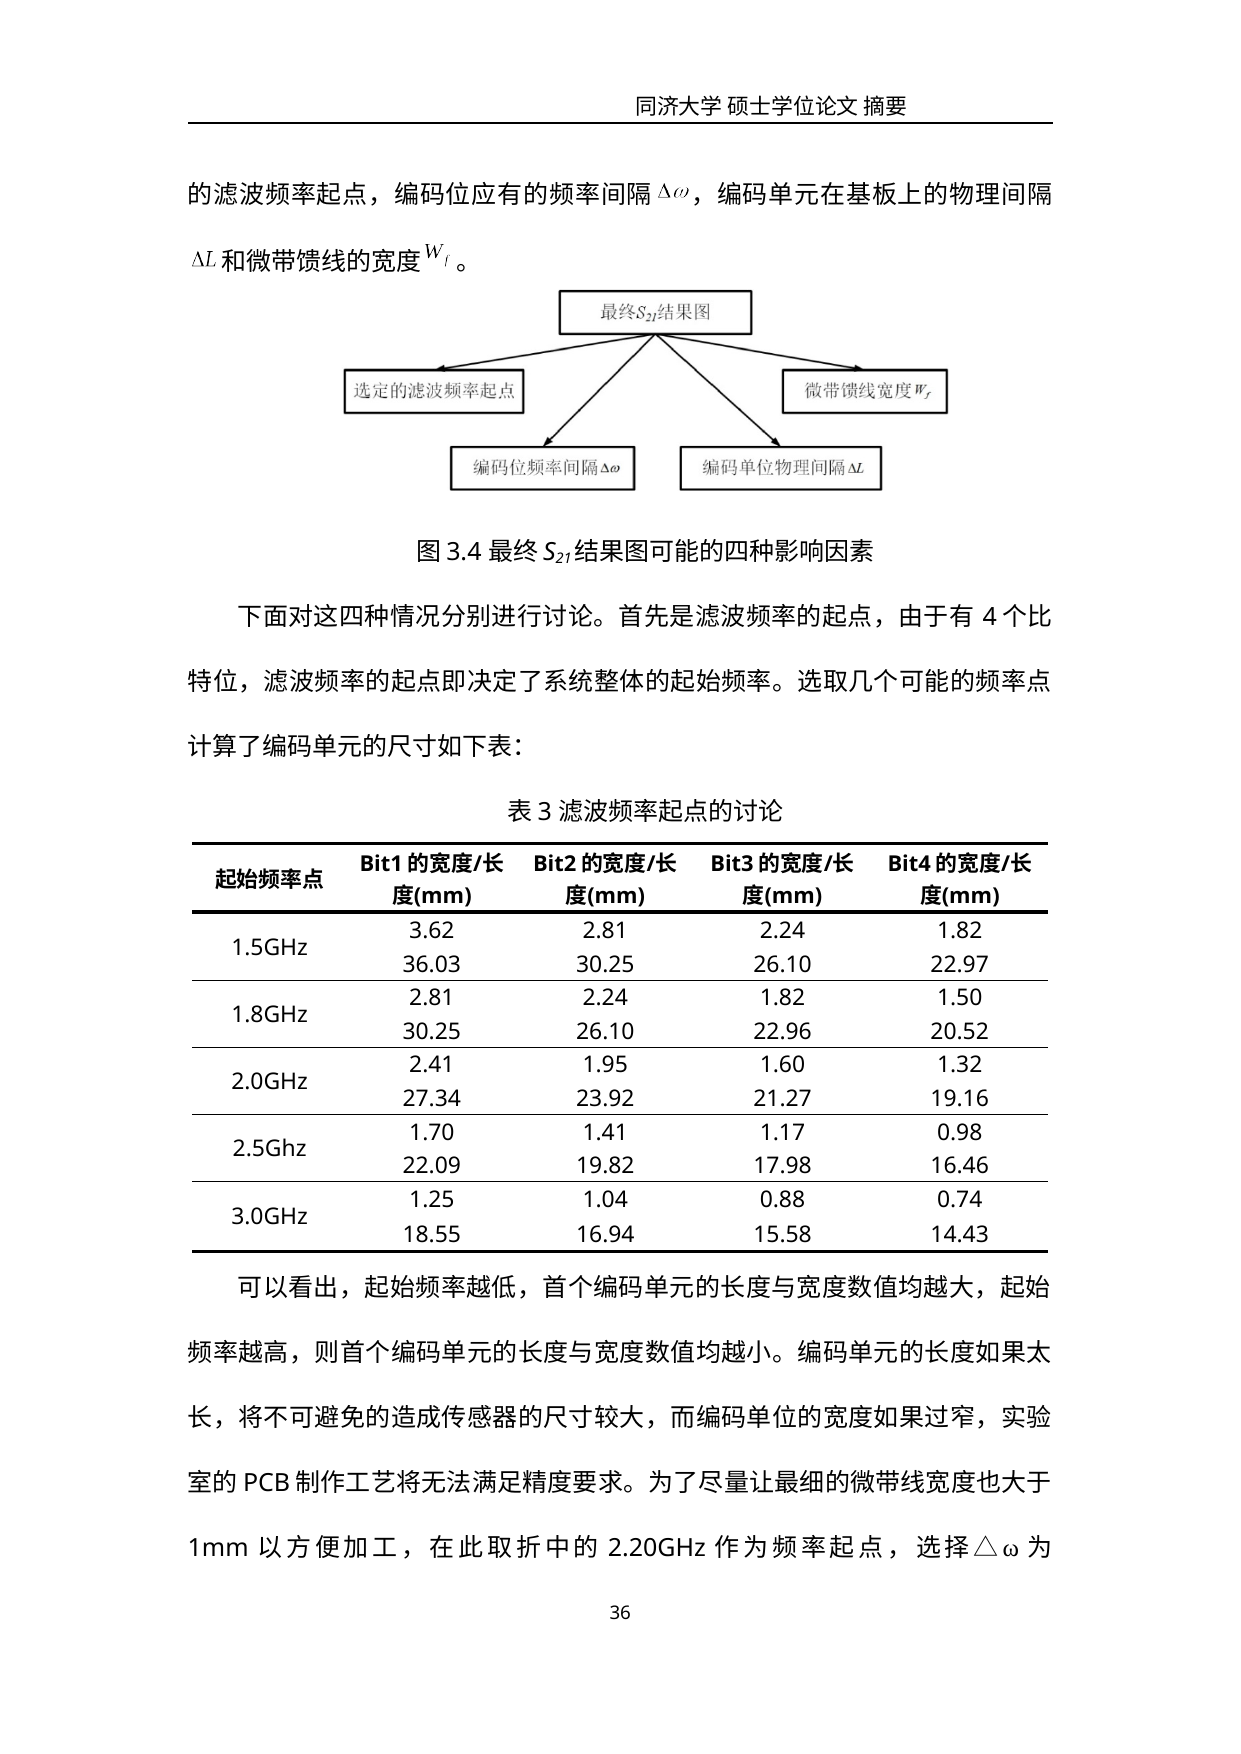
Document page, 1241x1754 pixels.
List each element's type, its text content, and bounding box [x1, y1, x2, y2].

table_cell 2.81 [347, 981, 516, 1013]
table_cell 2.81 [516, 914, 694, 946]
table_cell 0.74 [871, 1182, 1048, 1214]
table_cell 2.41 [347, 1048, 516, 1080]
table_cell 1.04 [516, 1182, 694, 1214]
table_cell 2.0GHz [192, 1048, 347, 1114]
table_cell 26.10 [694, 946, 871, 979]
table_cell 1.25 [347, 1182, 516, 1214]
text 图3.4 最终S21结果图可能的四种影响因素 [187, 517, 1053, 582]
table_cell 2.5Ghz [192, 1115, 347, 1181]
table_cell 3.0GHz [192, 1182, 347, 1250]
table_cell 1.82 [694, 981, 871, 1013]
table_cell 1.32 [871, 1048, 1048, 1080]
table_cell 1.50 [871, 981, 1048, 1013]
table_cell 21.27 [694, 1080, 871, 1114]
text 下面对这四种情况分别进行讨论。首先是滤波频率的起点，由于有4个比特位，滤波频率的起点即决定了系统整体的起始频率。选取几个可能的频率点计算了编码单元的尺寸如下表： [187, 582, 1053, 777]
table_header Bit4的宽度/长度(mm) [871, 845, 1048, 910]
table_cell 26.10 [516, 1013, 694, 1047]
table_header Bit3的宽度/长度(mm) [694, 845, 871, 910]
table_cell 36.03 [347, 946, 516, 979]
table_cell 0.88 [694, 1182, 871, 1214]
table_cell 20.52 [871, 1013, 1048, 1047]
table_cell 2.24 [694, 914, 871, 946]
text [187, 1253, 1053, 1578]
table_cell 15.58 [694, 1214, 871, 1250]
table_cell 2.24 [516, 981, 694, 1013]
table_cell 16.94 [516, 1214, 694, 1250]
table_cell 1.60 [694, 1048, 871, 1080]
table_cell 0.98 [871, 1115, 1048, 1147]
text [187, 160, 1053, 290]
table_cell 1.8GHz [192, 981, 347, 1047]
table_cell 30.25 [347, 1013, 516, 1047]
table_header 起始频率点 [192, 845, 347, 910]
table_cell 22.97 [871, 946, 1048, 979]
table_cell 19.82 [516, 1147, 694, 1181]
table_cell 1.70 [347, 1115, 516, 1147]
table_cell 1.5GHz [192, 914, 347, 979]
table_header Bit1的宽度/长度(mm) [347, 845, 516, 910]
text 表3 滤波频率起点的讨论 [187, 777, 1053, 842]
table_cell 16.46 [871, 1147, 1048, 1181]
table_cell 14.43 [871, 1214, 1048, 1250]
picture [341, 289, 949, 491]
table_cell 17.98 [694, 1147, 871, 1181]
table_cell 30.25 [516, 946, 694, 979]
table_cell 22.09 [347, 1147, 516, 1181]
table_cell 19.16 [871, 1080, 1048, 1114]
table_header Bit2的宽度/长度(mm) [516, 845, 694, 910]
table_cell 1.41 [516, 1115, 694, 1147]
table_cell 23.92 [516, 1080, 694, 1114]
table_cell 3.62 [347, 914, 516, 946]
table_cell 1.95 [516, 1048, 694, 1080]
table_cell 1.82 [871, 914, 1048, 946]
table_cell 18.55 [347, 1214, 516, 1250]
table_cell 27.34 [347, 1080, 516, 1114]
table_cell 22.96 [694, 1013, 871, 1047]
table_cell 1.17 [694, 1115, 871, 1147]
